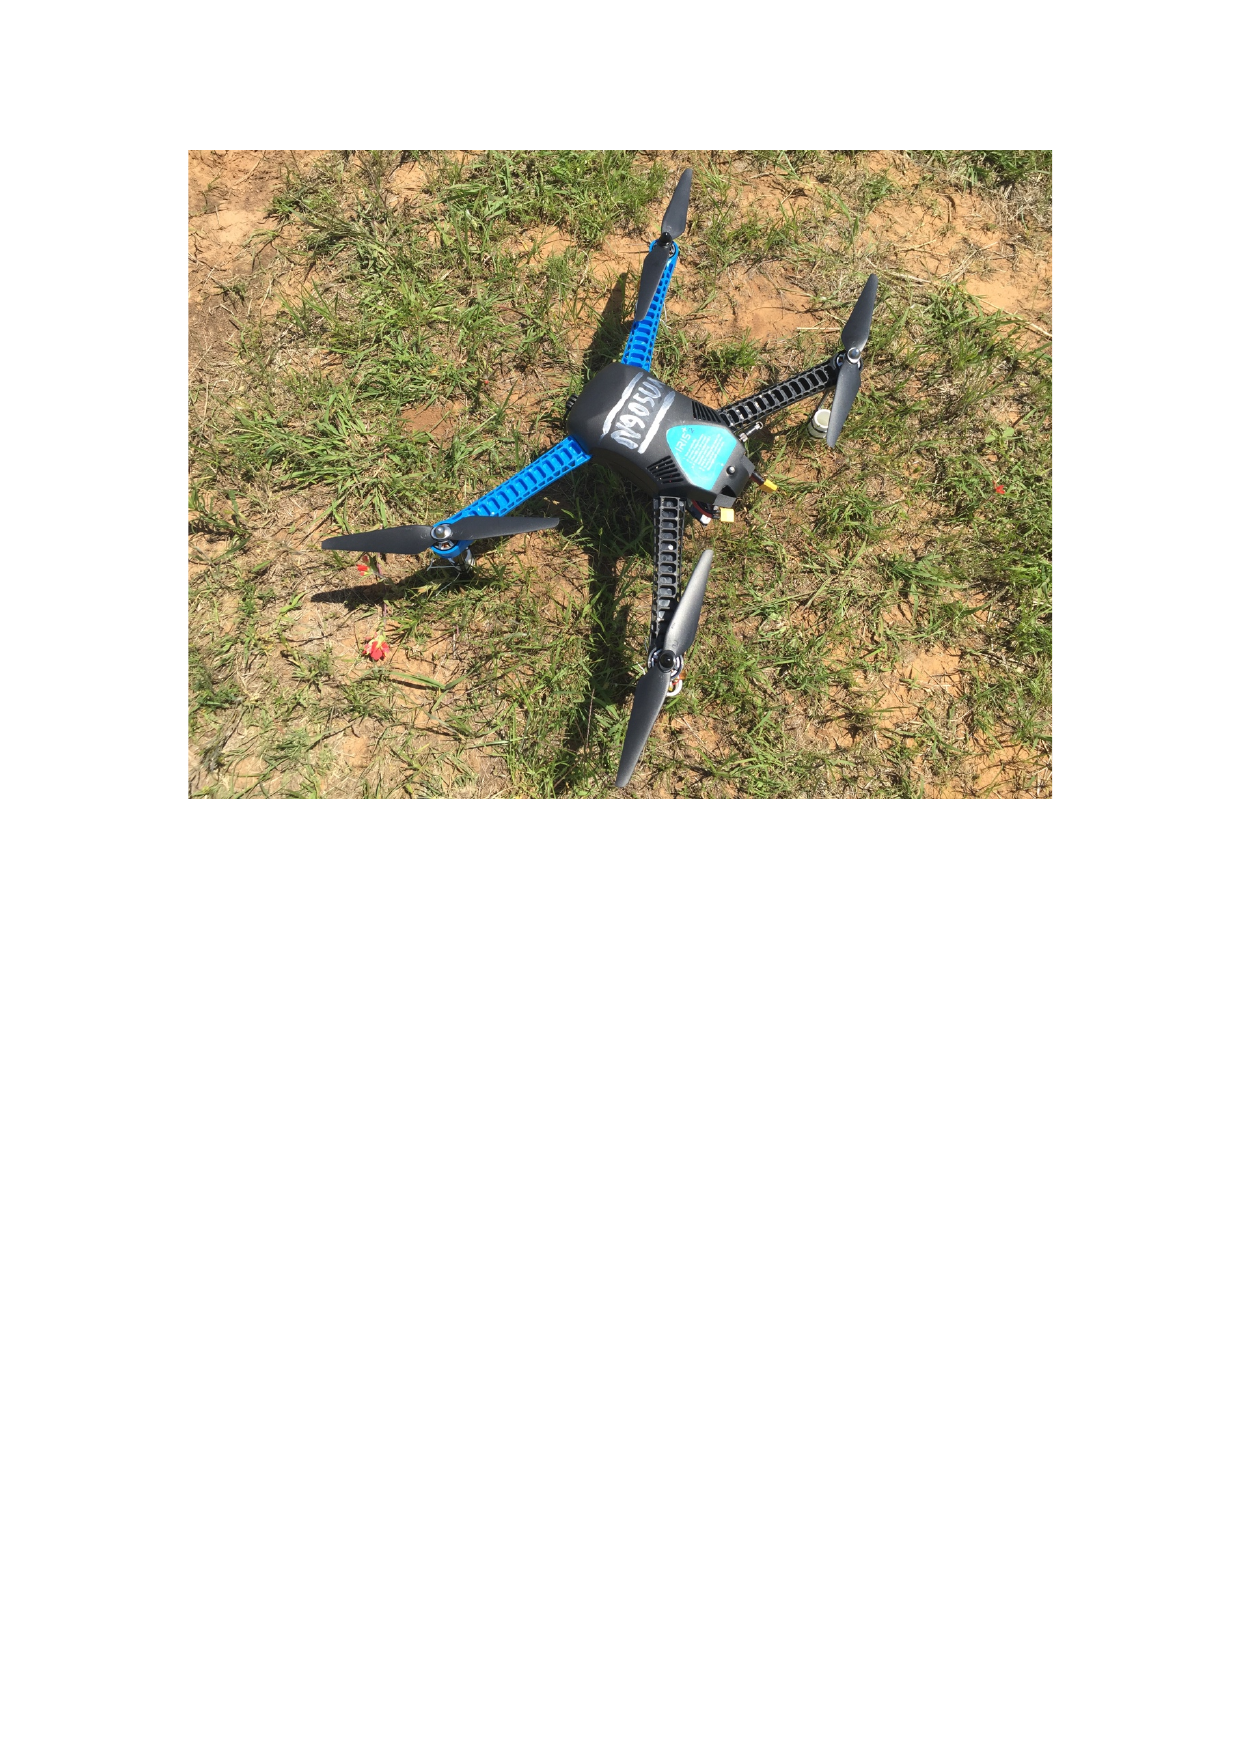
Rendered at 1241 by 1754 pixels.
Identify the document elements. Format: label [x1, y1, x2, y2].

picture [188, 150, 1053, 799]
